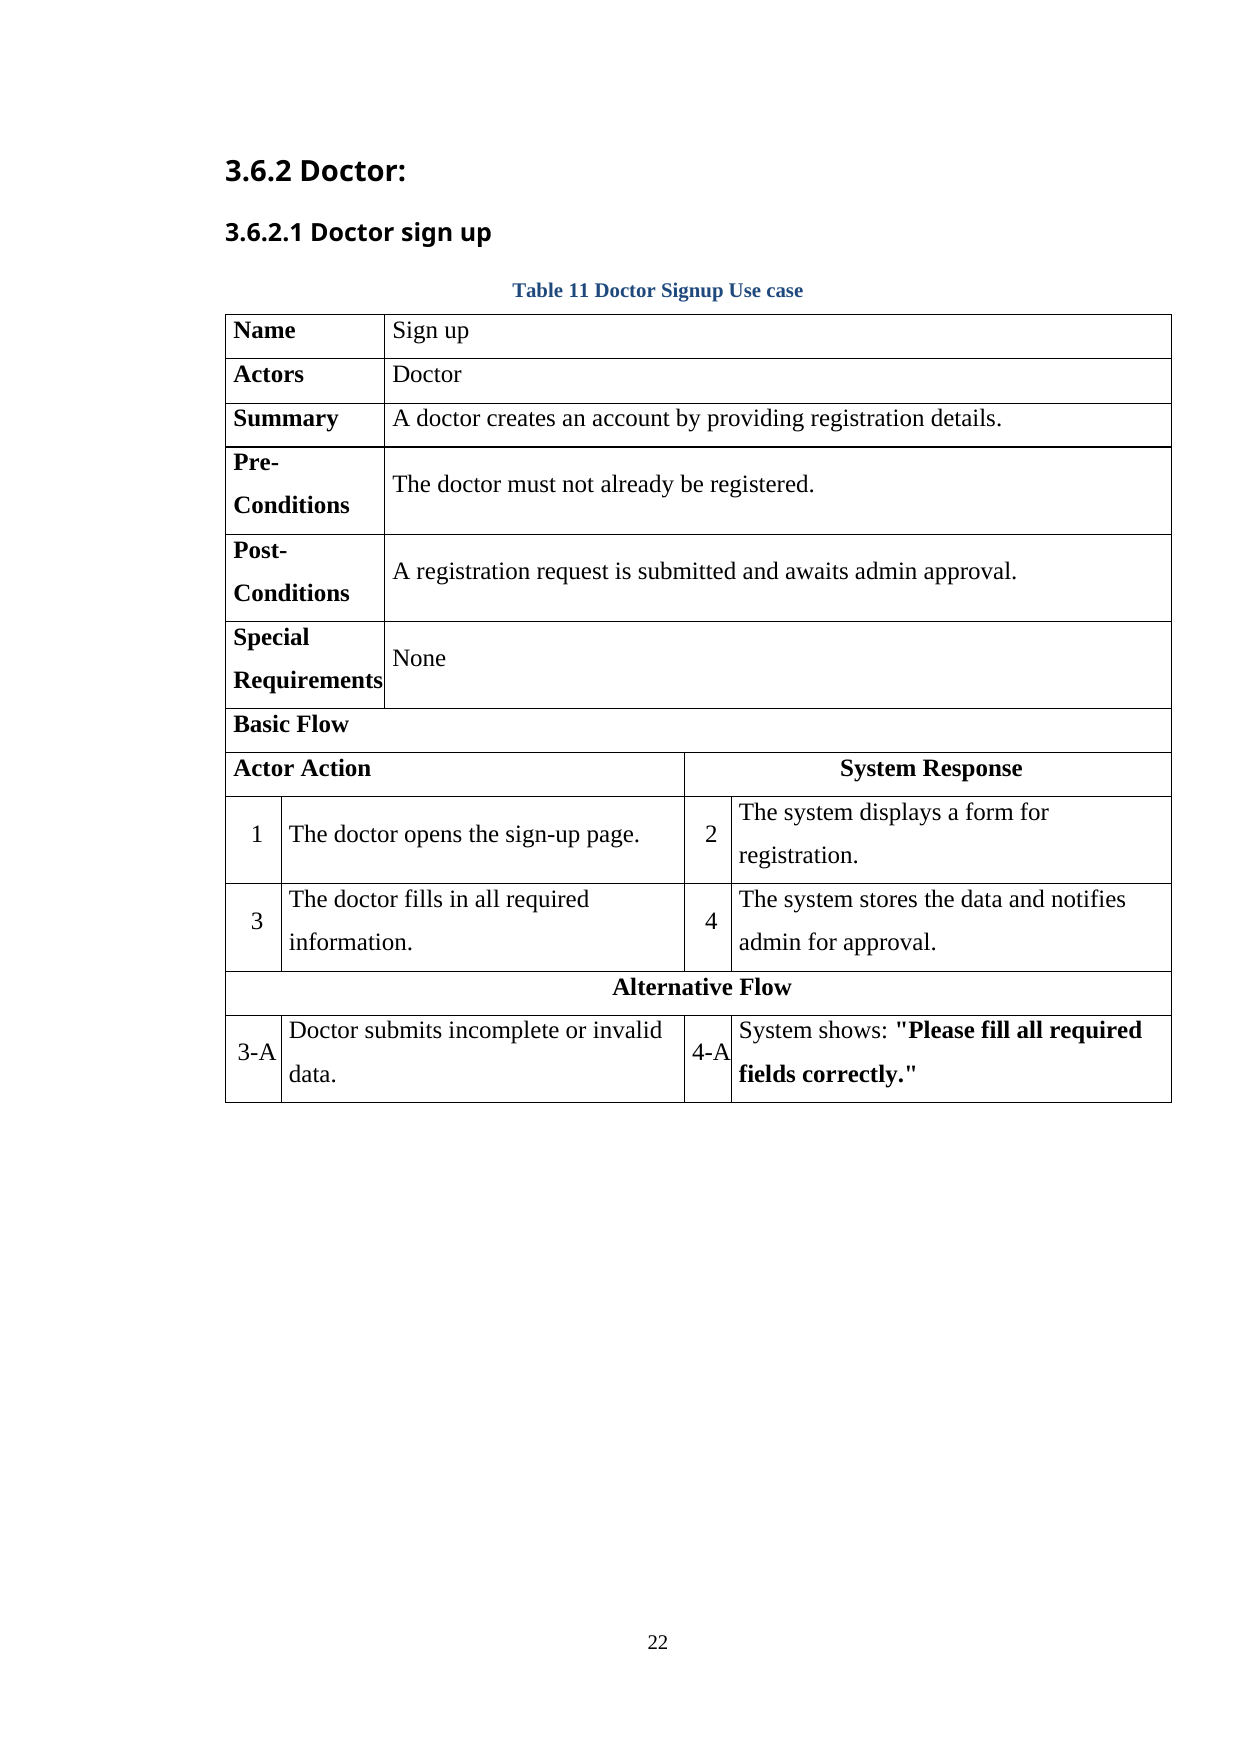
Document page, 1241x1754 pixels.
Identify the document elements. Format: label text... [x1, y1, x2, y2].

table_cell 2 [685, 797, 731, 883]
table_cell System Response [685, 753, 1171, 796]
table_cell 4 [685, 884, 731, 971]
table_cell Summary [226, 404, 384, 446]
table_cell Doctor submits incomplete or invalid data. [282, 1016, 684, 1102]
table_cell The system displays a form for registration. [732, 797, 1171, 883]
subtitle 3.6.2.1 Doctor sign up [225, 215, 1090, 249]
table_cell Actors [226, 359, 384, 402]
table_cell A registration request is submitted and awaits admin approval. [385, 535, 1171, 621]
table_cell Doctor [385, 359, 1171, 402]
table_header Sign up [385, 315, 1171, 358]
table_cell Basic Flow [226, 709, 1171, 752]
table_cell System shows: "Please fill all required fields correctly." [732, 1016, 1171, 1102]
table_cell Alternative Flow [226, 972, 1171, 1014]
table_cell Post-Conditions [226, 535, 384, 621]
table_cell 3-A [226, 1016, 281, 1102]
table_cell 1 [226, 797, 281, 883]
table_cell Special Requirements [226, 622, 384, 708]
table_cell 3 [226, 884, 281, 971]
table_cell 4-A [685, 1016, 731, 1102]
table_cell None [385, 622, 1171, 708]
text Table 11 Doctor Signup Use case [225, 278, 1090, 302]
table_cell The doctor opens the sign-up page. [282, 797, 684, 883]
table_cell Actor Action [226, 753, 684, 796]
subtitle 3.6.2 Doctor: [225, 150, 1090, 190]
table_cell The doctor must not already be registered. [385, 448, 1171, 534]
table_cell The system stores the data and notifies admin for approval. [732, 884, 1171, 971]
table_cell Pre-Conditions [226, 448, 384, 534]
table_cell The doctor fills in all required information. [282, 884, 684, 971]
table_cell A doctor creates an account by providing registration details. [385, 404, 1171, 446]
table_header Name [226, 315, 384, 358]
